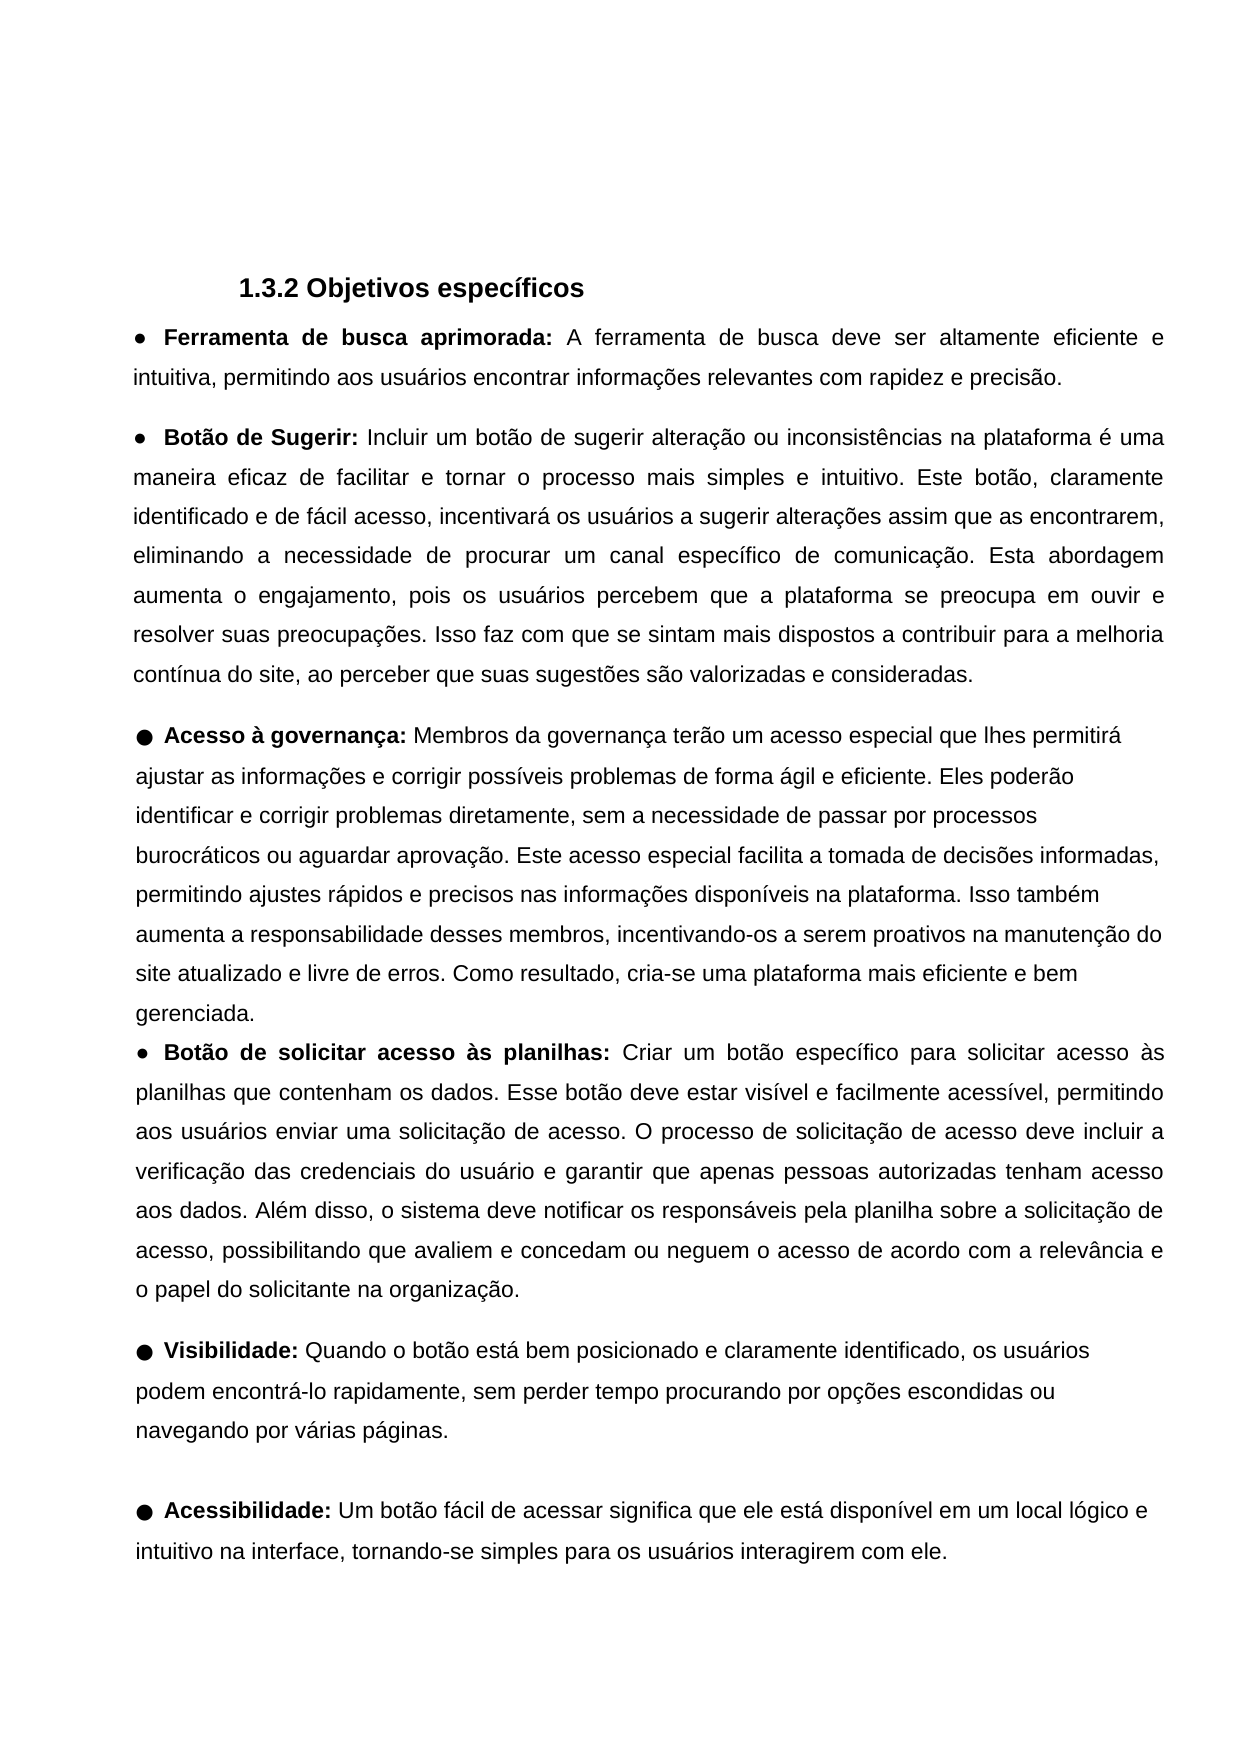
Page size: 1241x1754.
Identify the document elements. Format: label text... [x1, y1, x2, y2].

list Acessibilidade: Um botão fácil de acessar significa que ele está disponível em um local lógico e intuitivo na interface, tornando-se simples para os usuários interagirem com ele. [135, 1496, 1165, 1564]
subtitle 1.3.2 Objetivos específicos [237, 272, 1165, 303]
list Visibilidade: Quando o botão está bem posicionado e claramente identificado, os usuários podem encontrá-lo rapidamente, sem perder tempo procurando por opções escondidas ou navegando por várias páginas. [135, 1336, 1165, 1444]
list Ferramenta de busca aprimorada: A ferramenta de busca deve ser altamente eficiente e intuitiva, permitindo aos usuários encontrar informações relevantes com rapidez e precisão. [133, 324, 1165, 390]
list Acesso à governança: Membros da governança terão um acesso especial que lhes permitirá ajustar as informações e corrigir possíveis problemas de forma ágil e eficiente. Eles poderão identificar e corrigir problemas diretamente, sem a necessidade de passar por processos burocráticos ou aguardar aprovação. Este acesso especial facilita a tomada de decisões informadas, permitindo ajustes rápidos e precisos nas informações disponíveis na plataforma. Isso também aumenta a responsabilidade desses membros, incentivando-os a serem proativos na manutenção do site atualizado e livre de erros. Como resultado, cria-se uma plataforma mais eficiente e bem gerenciada. [135, 721, 1165, 1026]
list Botão de solicitar acesso às planilhas: Criar um botão específico para solicitar acesso às planilhas que contenham os dados. Esse botão deve estar visível e facilmente acessível, permitindo aos usuários enviar uma solicitação de acesso. O processo de solicitação de acesso deve incluir a verificação das credenciais do usuário e garantir que apenas pessoas autorizadas tenham acesso aos dados. Além disso, o sistema deve notificar os responsáveis pela planilha sobre a solicitação de acesso, possibilitando que avaliem e concedam ou neguem o acesso de acordo com a relevância e o papel do solicitante na organização. [135, 1039, 1165, 1302]
list Botão de Sugerir: Incluir um botão de sugerir alteração ou inconsistências na plataforma é uma maneira eficaz de facilitar e tornar o processo mais simples e intuitivo. Este botão, claramente identificado e de fácil acesso, incentivará os usuários a sugerir alterações assim que as encontrarem, eliminando a necessidade de procurar um canal específico de comunicação. Esta abordagem aumenta o engajamento, pois os usuários percebem que a plataforma se preocupa em ouvir e resolver suas preocupações. Isso faz com que se sintam mais dispostos a contribuir para a melhoria contínua do site, ao perceber que suas sugestões são valorizadas e consideradas. [133, 424, 1165, 687]
